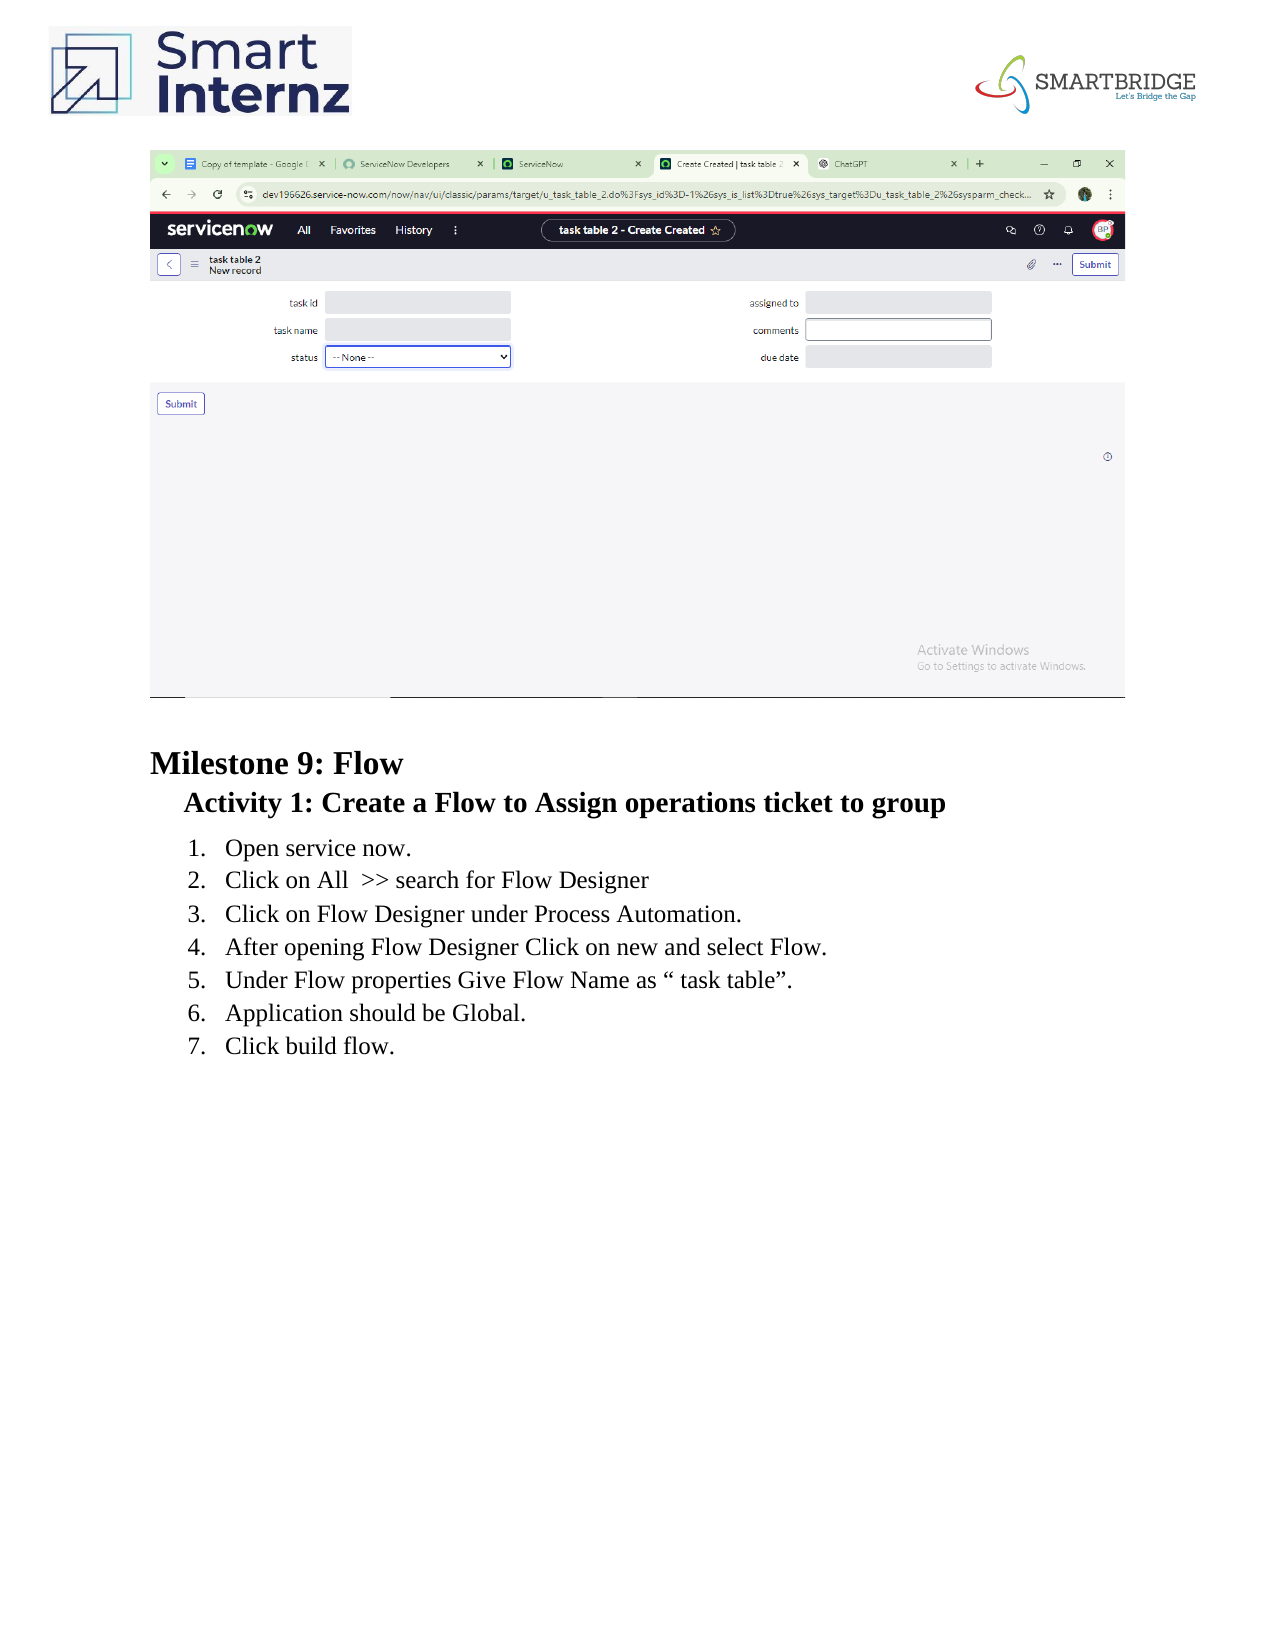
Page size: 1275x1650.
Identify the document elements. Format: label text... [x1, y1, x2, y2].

picture [965, 34, 1214, 139]
list Open service now. [187, 833, 1125, 861]
list Click on All >> search for Flow Designer [187, 866, 1125, 894]
list Click on Flow Designer under Process Automation. [187, 899, 1125, 927]
list After opening Flow Designer Click on new and select Flow. [187, 932, 1125, 960]
picture [150, 150, 1125, 698]
list Under Flow properties Give Flow Name as “ task table”. [187, 965, 1125, 993]
subtitle Milestone 9: Flow Activity 1: Create a Flow to Assign operations ticket to group [150, 743, 1125, 820]
list Click build flow. [187, 1031, 1125, 1059]
picture [48, 26, 353, 116]
list Application should be Global. [187, 998, 1125, 1026]
